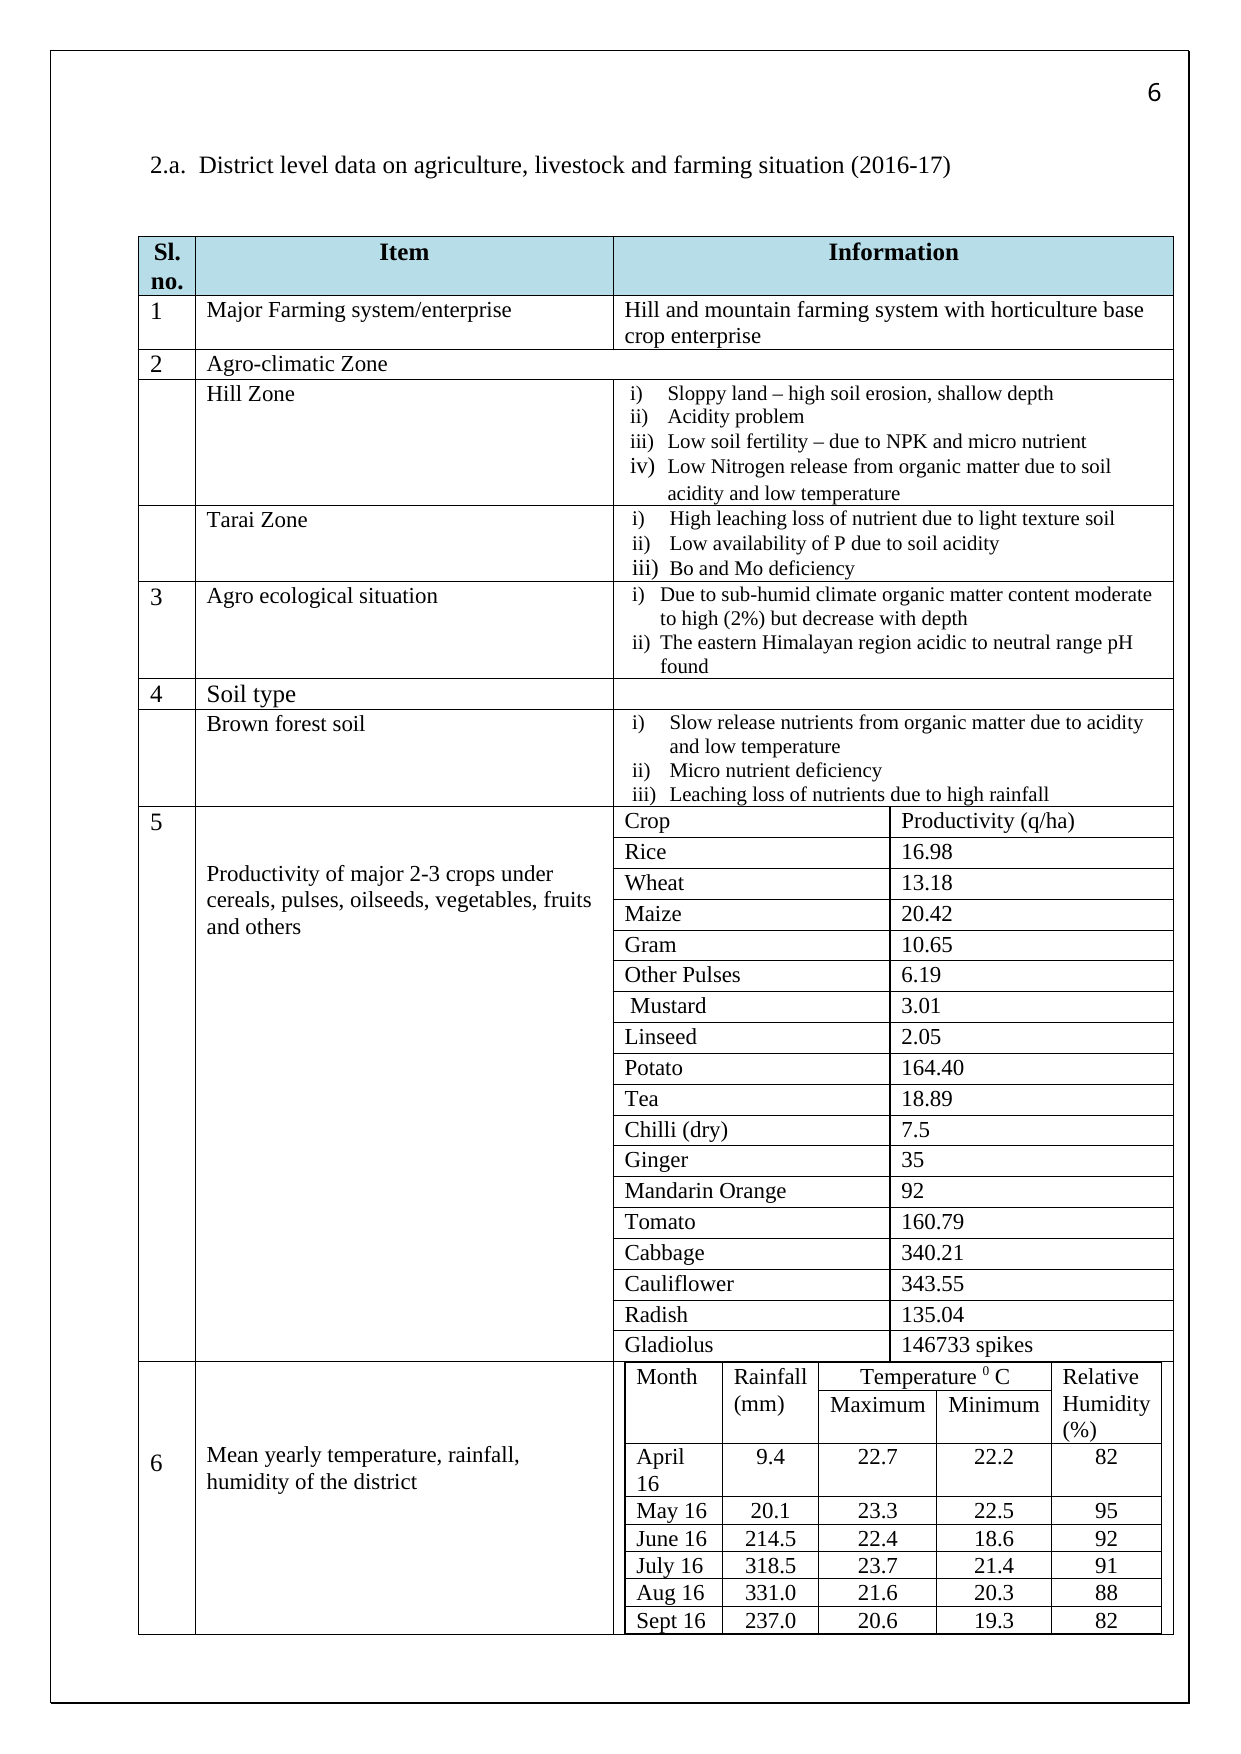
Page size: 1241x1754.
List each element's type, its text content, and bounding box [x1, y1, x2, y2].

table_cell 16.98 [891, 838, 1173, 868]
table_cell [139, 506, 195, 581]
table_cell [723, 1444, 818, 1496]
table_cell Hill Zone [196, 380, 613, 505]
table_cell [723, 1579, 818, 1606]
table_cell Gladiolus [614, 1331, 889, 1361]
table_cell [626, 1579, 722, 1606]
table_cell [626, 1525, 722, 1551]
table_header Item [196, 237, 613, 295]
table_cell Tarai Zone [196, 506, 613, 581]
table_cell High leaching loss of nutrient due to light texture soil Low availability of P due to soil acidity Bo and Mo deficiency [614, 506, 1173, 581]
table_cell [1052, 1552, 1161, 1578]
table_cell Ginger [614, 1146, 889, 1176]
table_cell [819, 1552, 936, 1578]
table_cell [937, 1525, 1051, 1551]
table_cell 6 [139, 1362, 195, 1634]
table_cell Radish [614, 1301, 889, 1330]
table_cell Cabbage [614, 1239, 889, 1269]
table_cell Potato [614, 1054, 889, 1084]
table_cell [626, 1607, 722, 1633]
table_cell 135.04 [891, 1301, 1173, 1330]
table_cell [723, 1525, 818, 1551]
table_cell [1052, 1363, 1161, 1443]
table_cell 18.89 [891, 1085, 1173, 1114]
table_cell [819, 1444, 936, 1496]
table_cell 343.55 [891, 1270, 1173, 1299]
table_cell Tomato [614, 1208, 889, 1238]
table_cell [819, 1607, 936, 1633]
table_cell 7.5 [891, 1116, 1173, 1145]
table_cell [1052, 1525, 1161, 1551]
table_cell Maize [614, 900, 889, 929]
table_cell [1052, 1444, 1161, 1496]
table_cell 5 [139, 807, 195, 1361]
table_cell Cauliflower [614, 1270, 889, 1299]
table_cell Mustard [614, 992, 889, 1022]
table_cell Productivity of major 2-3 crops under cereals, pulses, oilseeds, vegetables, fruits and others [196, 807, 613, 1361]
table_cell [614, 679, 1173, 709]
table_cell [819, 1497, 936, 1524]
table_cell 2.05 [891, 1023, 1173, 1053]
table_cell Sloppy land – high soil erosion, shallow depth Acidity problem Low soil fertility – due to NPK and micro nutrient Low Nitrogen release from organic matter due to soil acidity and low temperature [614, 380, 1173, 505]
table_cell [723, 1552, 818, 1578]
table_cell 1 [139, 296, 195, 348]
table_cell Other Pulses [614, 961, 889, 991]
table_cell Rice [614, 838, 889, 868]
table_cell [626, 1497, 722, 1524]
table_cell [1052, 1607, 1161, 1633]
table_cell 3 [139, 582, 195, 678]
table_cell Crop [614, 807, 889, 837]
table_cell Productivity (q/ha) [891, 807, 1173, 837]
table_cell 35 [891, 1146, 1173, 1176]
table_cell 2 [139, 350, 195, 379]
table_cell [614, 1362, 624, 1634]
table_cell 10.65 [891, 931, 1173, 960]
table_cell [723, 1497, 818, 1524]
table_cell [937, 1579, 1051, 1606]
table_cell Brown forest soil [196, 710, 613, 806]
table_cell Major Farming system/enterprise [196, 296, 613, 348]
table_cell [937, 1552, 1051, 1578]
table_header Information [614, 237, 1173, 295]
table_cell [937, 1391, 1051, 1443]
table_cell Gram [614, 931, 889, 960]
table_cell [819, 1391, 936, 1443]
table_cell [819, 1525, 936, 1551]
table_cell [819, 1363, 1051, 1390]
table_cell [139, 380, 195, 505]
table_cell [723, 1607, 818, 1633]
table_cell 146733 spikes [891, 1331, 1173, 1361]
table_cell 4 [139, 679, 195, 709]
table_cell [1052, 1497, 1161, 1524]
table_cell [937, 1497, 1051, 1524]
table_cell Due to sub-humid climate organic matter content moderate to high (2%) but decrease with depth The eastern Himalayan region acidic to neutral range pH found [614, 582, 1173, 678]
table_cell 164.40 [891, 1054, 1173, 1084]
table_cell [139, 710, 195, 806]
table_cell Slow release nutrients from organic matter due to acidity and low temperature Micro nutrient deficiency Leaching loss of nutrients due to high rainfall [614, 710, 1173, 806]
table_cell 340.21 [891, 1239, 1173, 1269]
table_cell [196, 1362, 613, 1634]
table_cell 3.01 [891, 992, 1173, 1022]
table_cell Wheat [614, 869, 889, 899]
table_cell [937, 1607, 1051, 1633]
table_cell 6.19 [891, 961, 1173, 991]
table_cell [819, 1579, 936, 1606]
table_cell Mandarin Orange [614, 1177, 889, 1207]
table_cell [626, 1363, 722, 1443]
table_cell [626, 1444, 722, 1496]
table_cell 20.42 [891, 900, 1173, 929]
table_cell [1162, 1362, 1173, 1634]
table_cell Linseed [614, 1023, 889, 1053]
table_cell Agro-climatic Zone [196, 350, 1173, 379]
table_cell 13.18 [891, 869, 1173, 899]
table_cell Hill and mountain farming system with horticulture base crop enterprise [614, 296, 1173, 348]
table_cell 92 [891, 1177, 1173, 1207]
table_cell [937, 1444, 1051, 1496]
table_cell Soil type [196, 679, 613, 709]
table_cell Agro ecological situation [196, 582, 613, 678]
table_cell [723, 1363, 818, 1443]
table_cell 160.79 [891, 1208, 1173, 1238]
table_cell [626, 1552, 722, 1578]
table_cell Tea [614, 1085, 889, 1114]
table_cell [1052, 1579, 1161, 1606]
table_header Sl. no. [139, 237, 195, 295]
table_cell Chilli (dry) [614, 1116, 889, 1145]
text 2.a. District level data on agriculture, livestock and farming situation (2016-17) [150, 150, 1161, 207]
